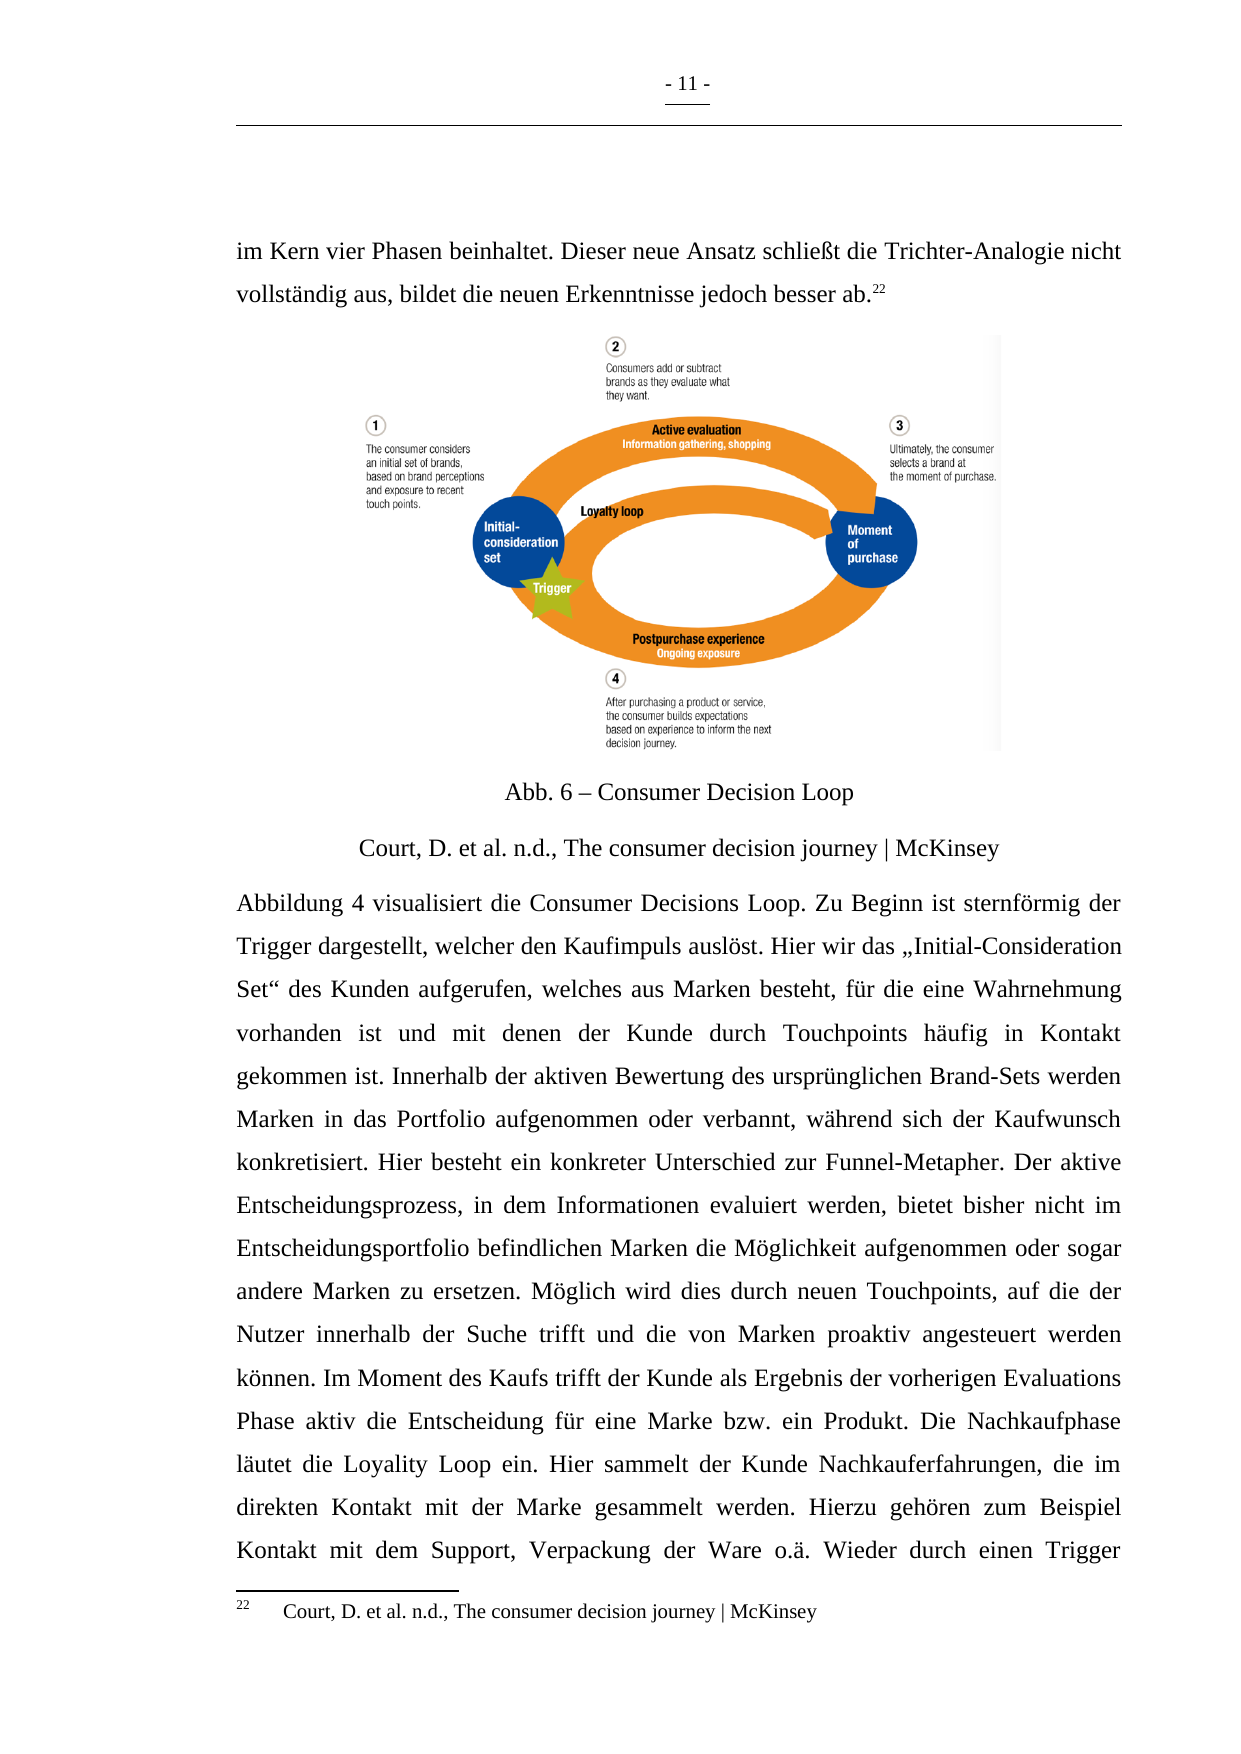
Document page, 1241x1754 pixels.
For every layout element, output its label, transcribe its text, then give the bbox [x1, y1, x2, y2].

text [236, 236, 1122, 308]
text Court, D. et al. n.d., The consumer decision journey | McKinsey [236, 833, 1122, 861]
picture [357, 335, 1002, 751]
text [236, 888, 1122, 1564]
